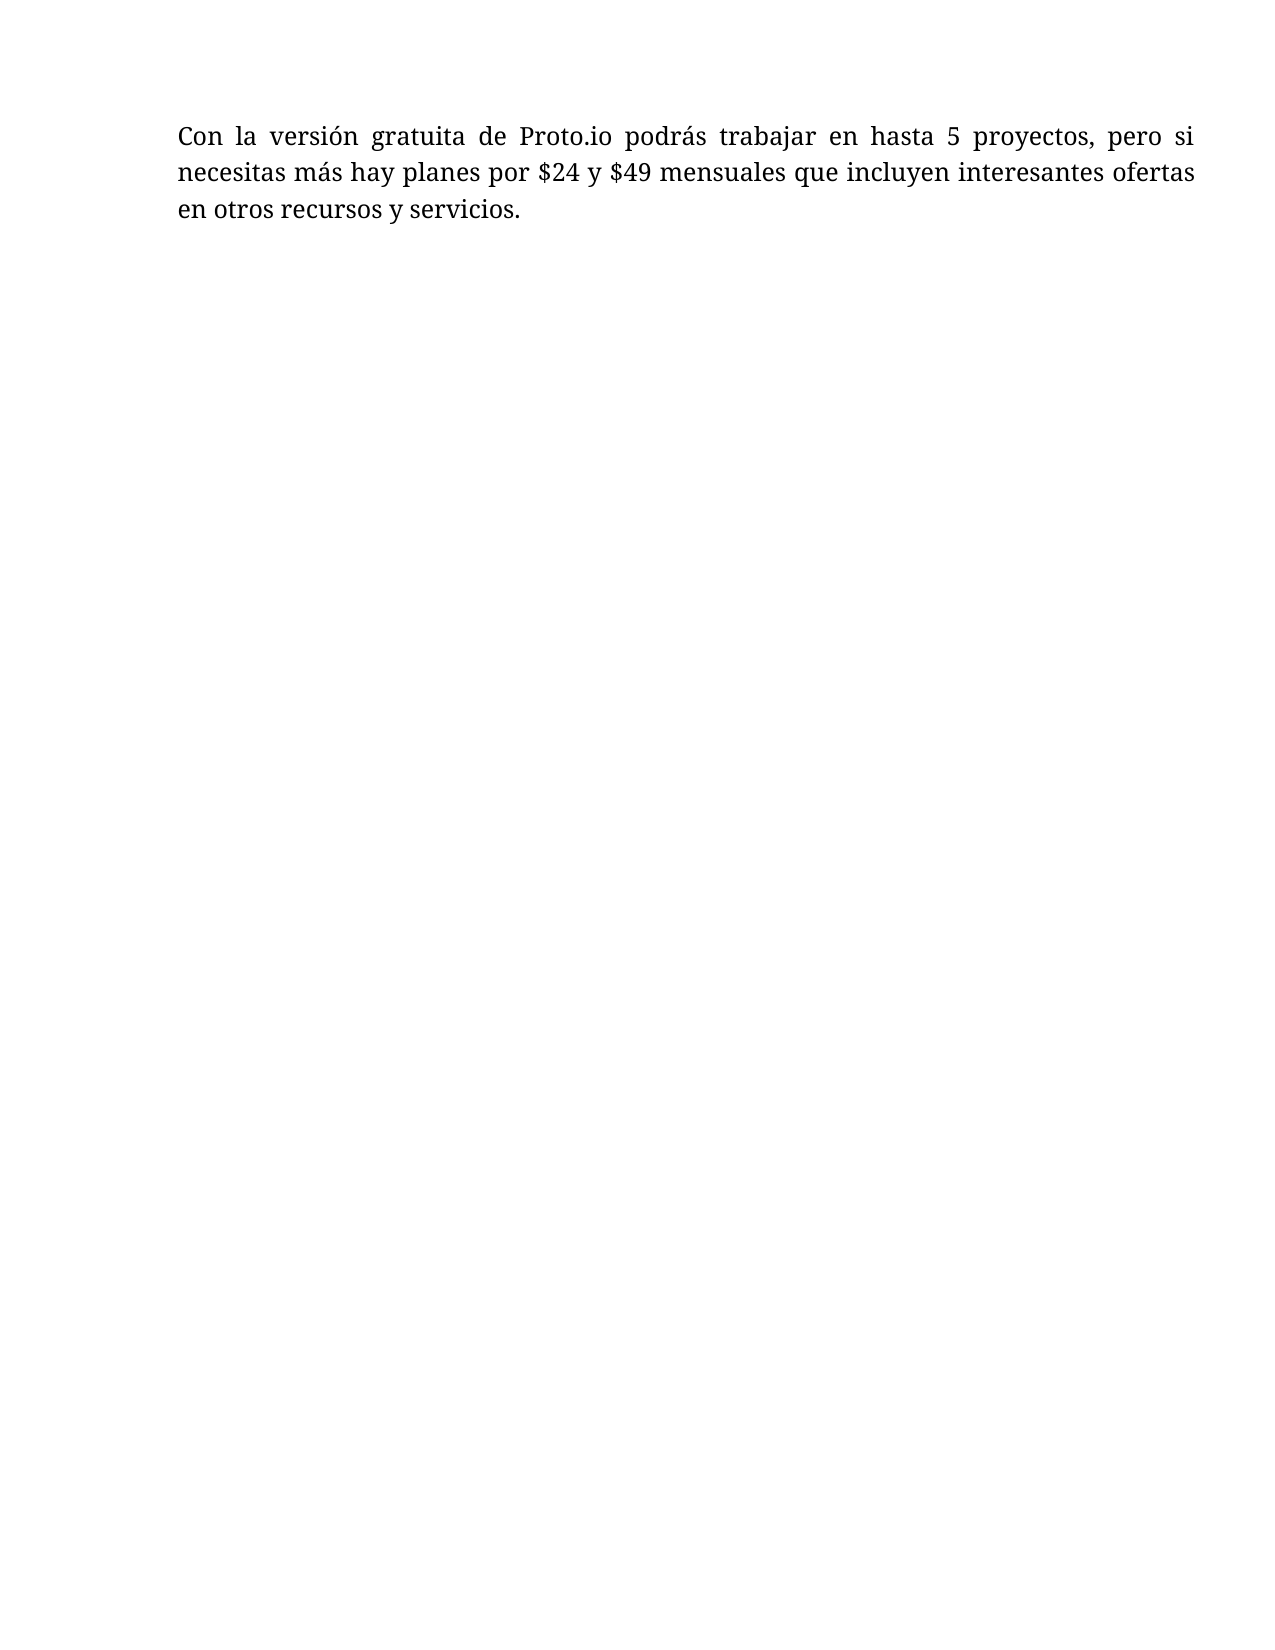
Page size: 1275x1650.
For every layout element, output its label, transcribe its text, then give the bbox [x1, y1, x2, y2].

text Con la versión gratuita de Proto.io podrás trabajar en hasta 5 proyectos, pero si necesitas más hay planes por $24 y $49 mensuales que incluyen interesantes ofertas en otros recursos y servicios. [177, 118, 1196, 226]
